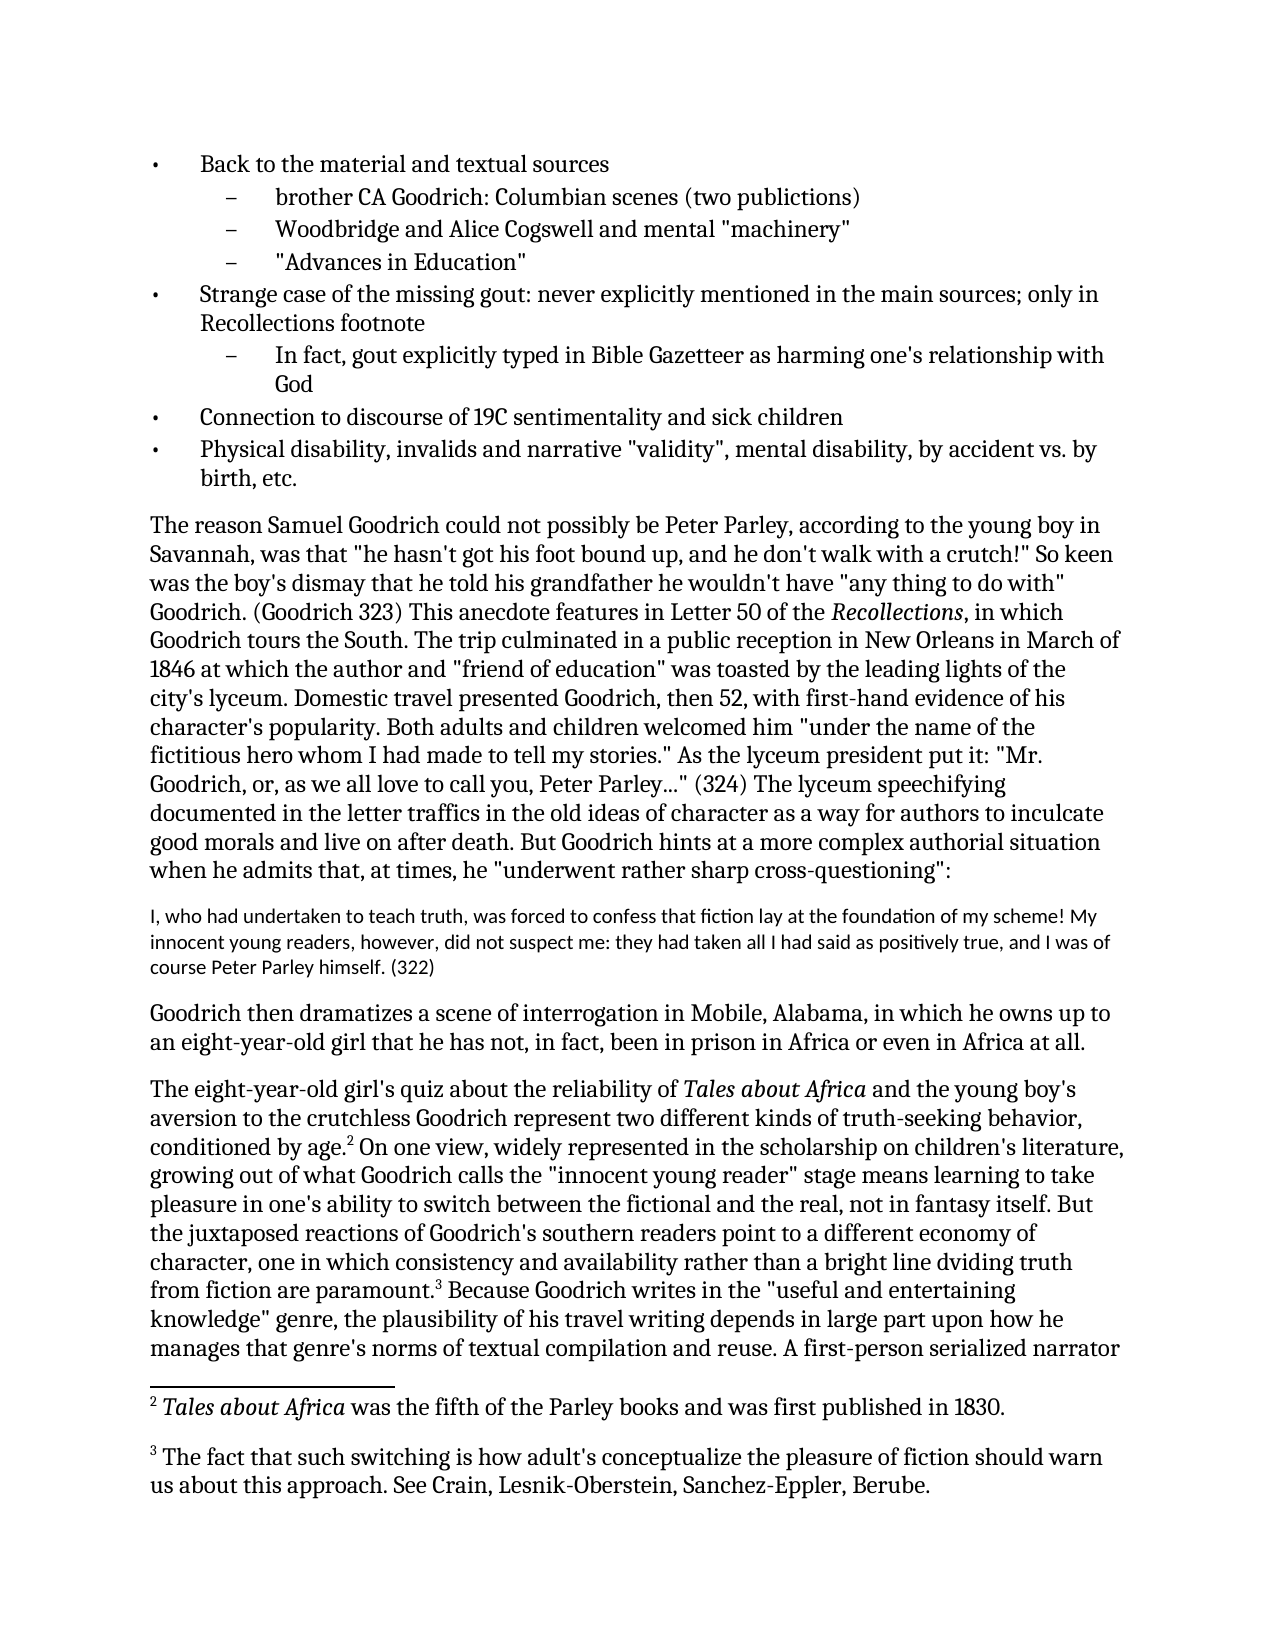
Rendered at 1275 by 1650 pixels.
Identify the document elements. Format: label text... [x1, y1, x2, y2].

list Connection to discourse of 19C sentimentality and sick children [150, 402, 1125, 431]
text The reason Samuel Goodrich could not possibly be Peter Parley, according to the young boy in Savannah, was that "he hasn't got his foot bound up, and he don't walk with a crutch!" So keen was the boy's dismay that he told his grandfather he wouldn't have "any thing to do with" Goodrich. (Goodrich 323) This anecdote features in Letter 50 of the Recollections, in which Goodrich tours the South. The trip culminated in a public reception in New Orleans in March of 1846 at which the author and "friend of education" was toasted by the leading lights of the city's lyceum. Domestic travel presented Goodrich, then 52, with first-hand evidence of his character's popularity. Both adults and children welcomed him "under the name of the fictitious hero whom I had made to tell my stories." As the lyceum president put it: "Mr. Goodrich, or, as we all love to call you, Peter Parley..." (324) The lyceum speechifying documented in the letter traffics in the old ideas of character as a way for authors to inculcate good morals and live on after death. But Goodrich hints at a more complex authorial situation when he admits that, at times, he "underwent rather sharp cross-questioning": [150, 511, 1125, 885]
list "Advances in Education" [225, 247, 1125, 276]
list Woodbridge and Alice Cogswell and mental "machinery" [225, 215, 1125, 244]
list Strange case of the missing gout: never explicitly mentioned in the main sources; only in Recollections footnote [150, 280, 1125, 337]
list In fact, gout explicitly typed in Bible Gazetteer as harming one's relationship with God [225, 341, 1125, 399]
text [150, 1075, 1125, 1362]
text I, who had undertaken to teach truth, was forced to confess that fiction lay at the foundation of my scheme! My innocent young readers, however, did not suspect me: they had taken all I had said as positively true, and I was of course Peter Parley himself. (322) [150, 904, 1125, 980]
text Goodrich then dramatizes a scene of interrogation in Mobile, Alabama, in which he owns up to an eight-year-old girl that he has not, in fact, been in prison in Africa or even in Africa at all. [150, 999, 1125, 1056]
list brother CA Goodrich: Columbian scenes (two publictions) [225, 182, 1125, 211]
list Back to the material and textual sources [150, 150, 1125, 179]
list Physical disability, invalids and narrative "validity", mental disability, by accident vs. by birth, etc. [150, 435, 1125, 492]
